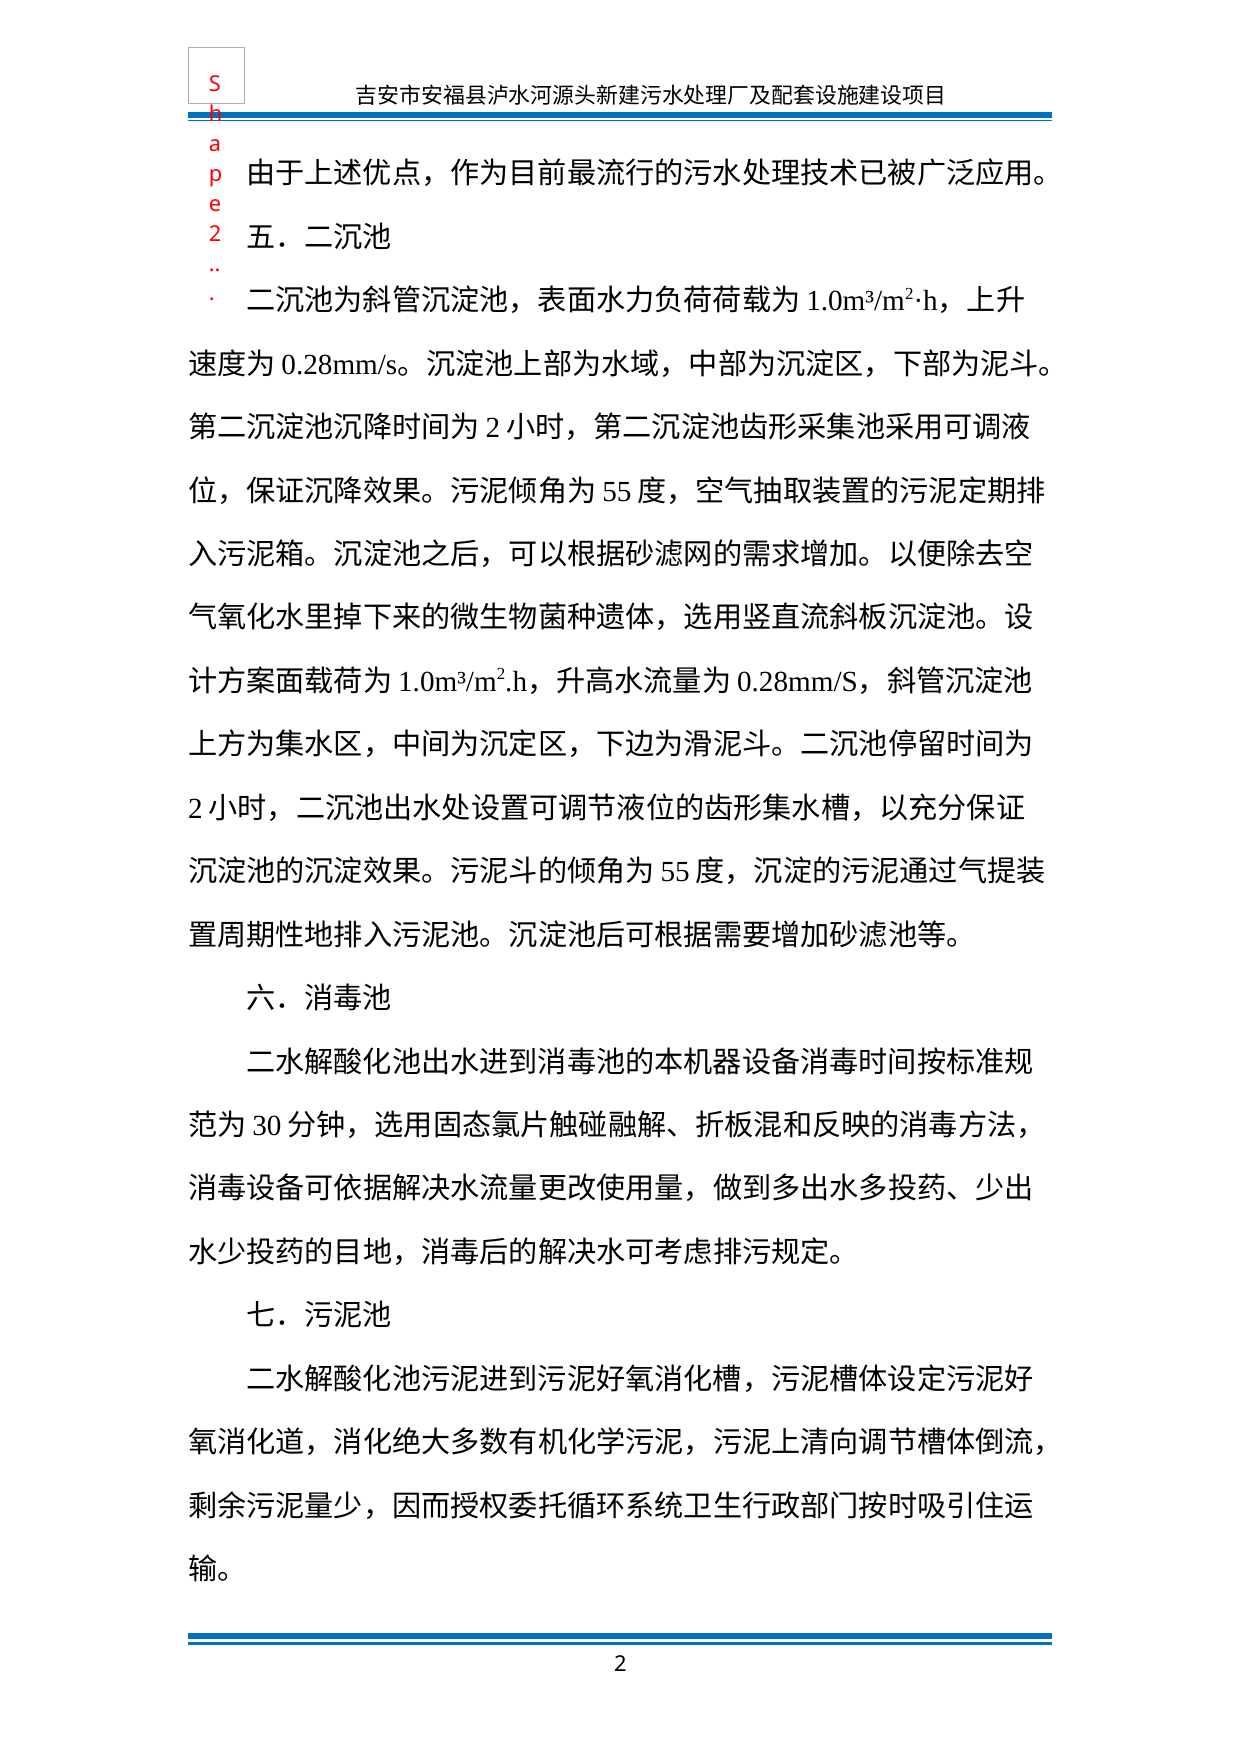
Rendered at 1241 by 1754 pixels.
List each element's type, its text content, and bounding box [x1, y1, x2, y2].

text 七．污泥池 [188, 1292, 1052, 1334]
text 五．二沉池 [188, 213, 1052, 256]
text 由于上述优点，作为目前最流行的污水处理技术已被广泛应用。 [188, 150, 1052, 192]
text 六．消毒池 [188, 975, 1052, 1017]
text 二水解酸化池污泥进到污泥好氧消化槽，污泥槽体设定污泥好氧消化道，消化绝大多数有机化学污泥，污泥上清向调节槽体倒流，剩余污泥量少，因而授权委托循环系统卫生行政部门按时吸引住运输。 [188, 1355, 1052, 1588]
text 二水解酸化池出水进到消毒池的本机器设备消毒时间按标准规范为30分钟，选用固态氯片触碰融解、折板混和反映的消毒方法，消毒设备可依据解决水流量更改使用量，做到多出水多投药、少出水少投药的目地，消毒后的解决水可考虑排污规定。 [188, 1038, 1052, 1271]
text 二沉池为斜管沉淀池，表面水力负荷荷载为1.0m³/m2·h，上升速度为0.28mm/s。沉淀池上部为水域，中部为沉淀区，下部为泥斗。第二沉淀池沉降时间为2小时，第二沉淀池齿形采集池采用可调液位，保证沉降效果。污泥倾角为55度，空气抽取装置的污泥定期排入污泥箱。沉淀池之后，可以根据砂滤网的需求增加。以便除去空气氧化水里掉下来的微生物菌种遗体，选用竖直流斜板沉淀池。设计方案面载荷为1.0m³/m2.h，升高水流量为0.28mm/S，斜管沉淀池上方为集水区，中间为沉定区，下边为滑泥斗。二沉池停留时间为2小时，二沉池出水处设置可调节液位的齿形集水槽，以充分保证沉淀池的沉淀效果。污泥斗的倾角为55度，沉淀的污泥通过气提装置周期性地排入污泥池。沉淀池后可根据需要增加砂滤池等。 [188, 277, 1052, 953]
